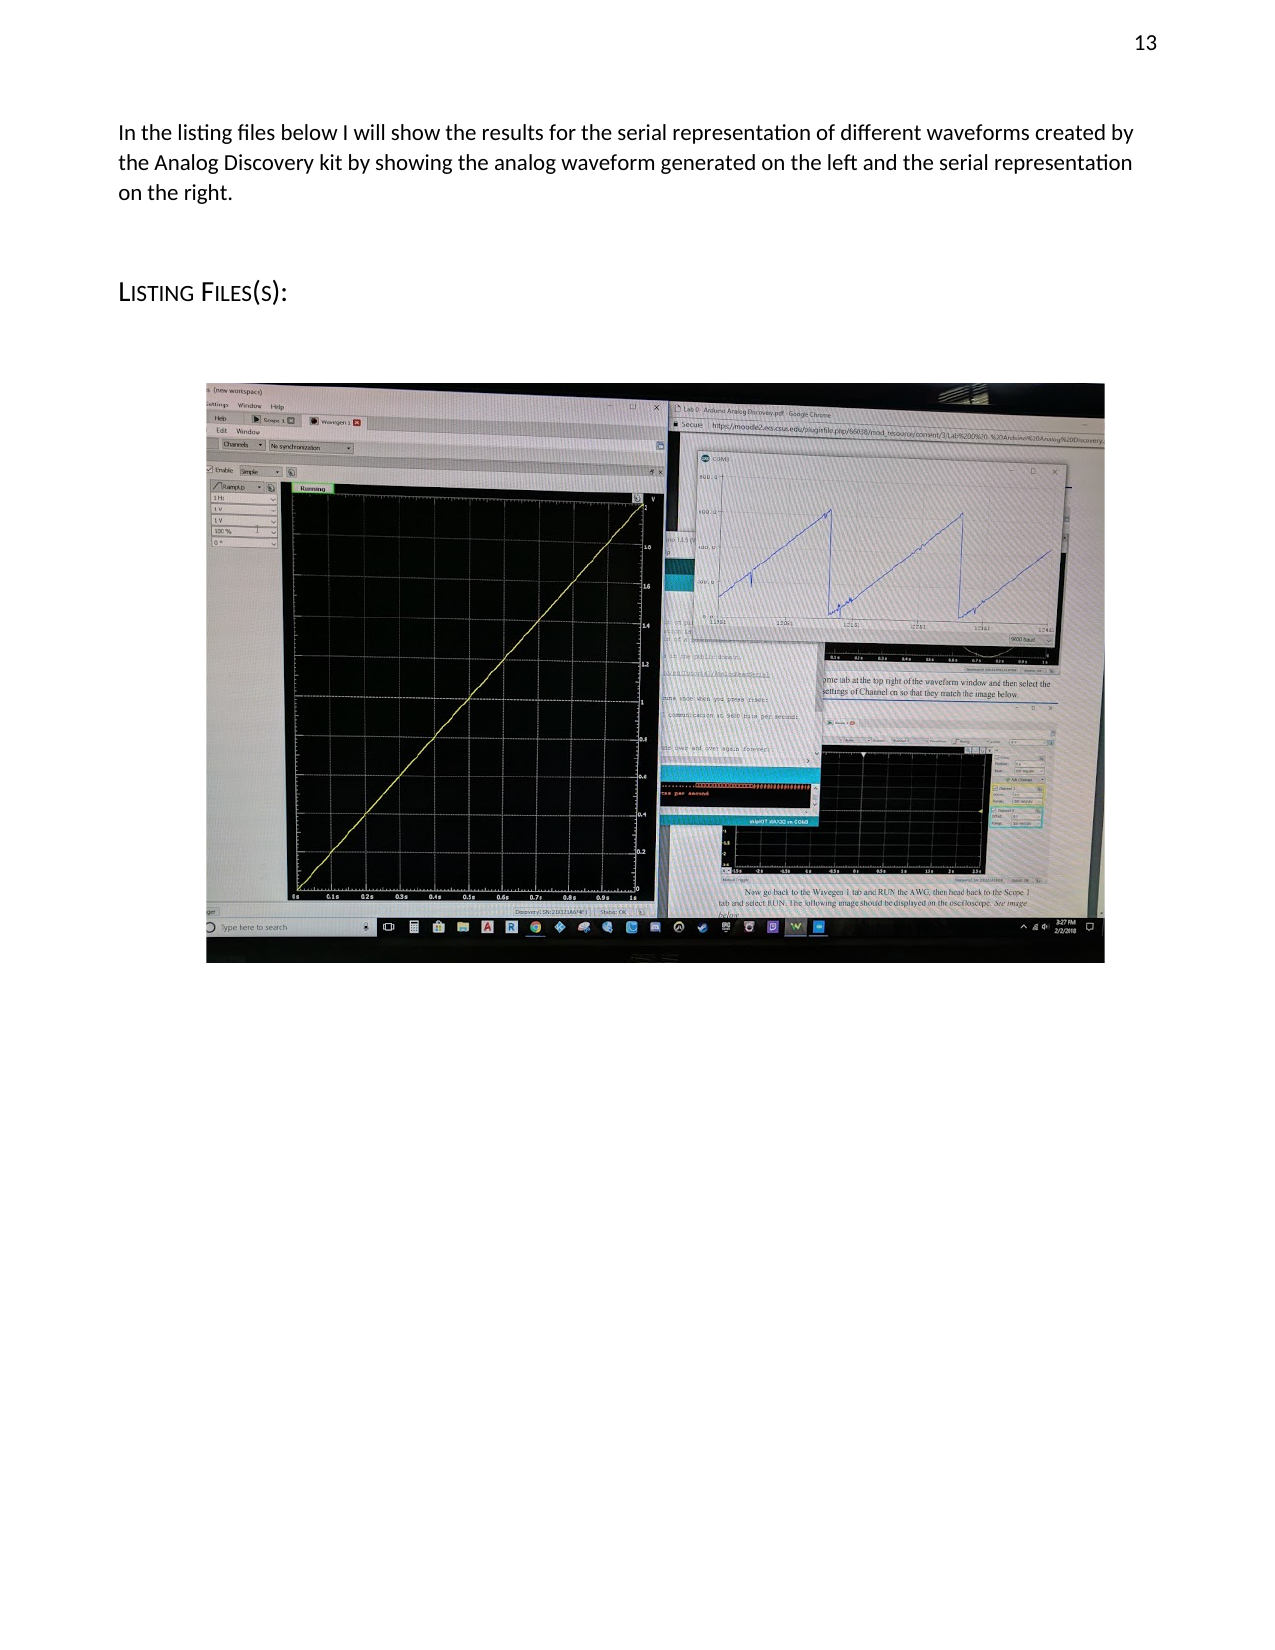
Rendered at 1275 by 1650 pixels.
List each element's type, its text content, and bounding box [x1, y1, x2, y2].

subtitle Listing Files(s): [118, 273, 1157, 309]
text In the listing files below I will show the results for the serial representation of different waveforms created by the Analog Discovery kit by showing the analog waveform generated on the left and the serial representation on the right. [118, 118, 1157, 207]
picture [206, 383, 1105, 963]
